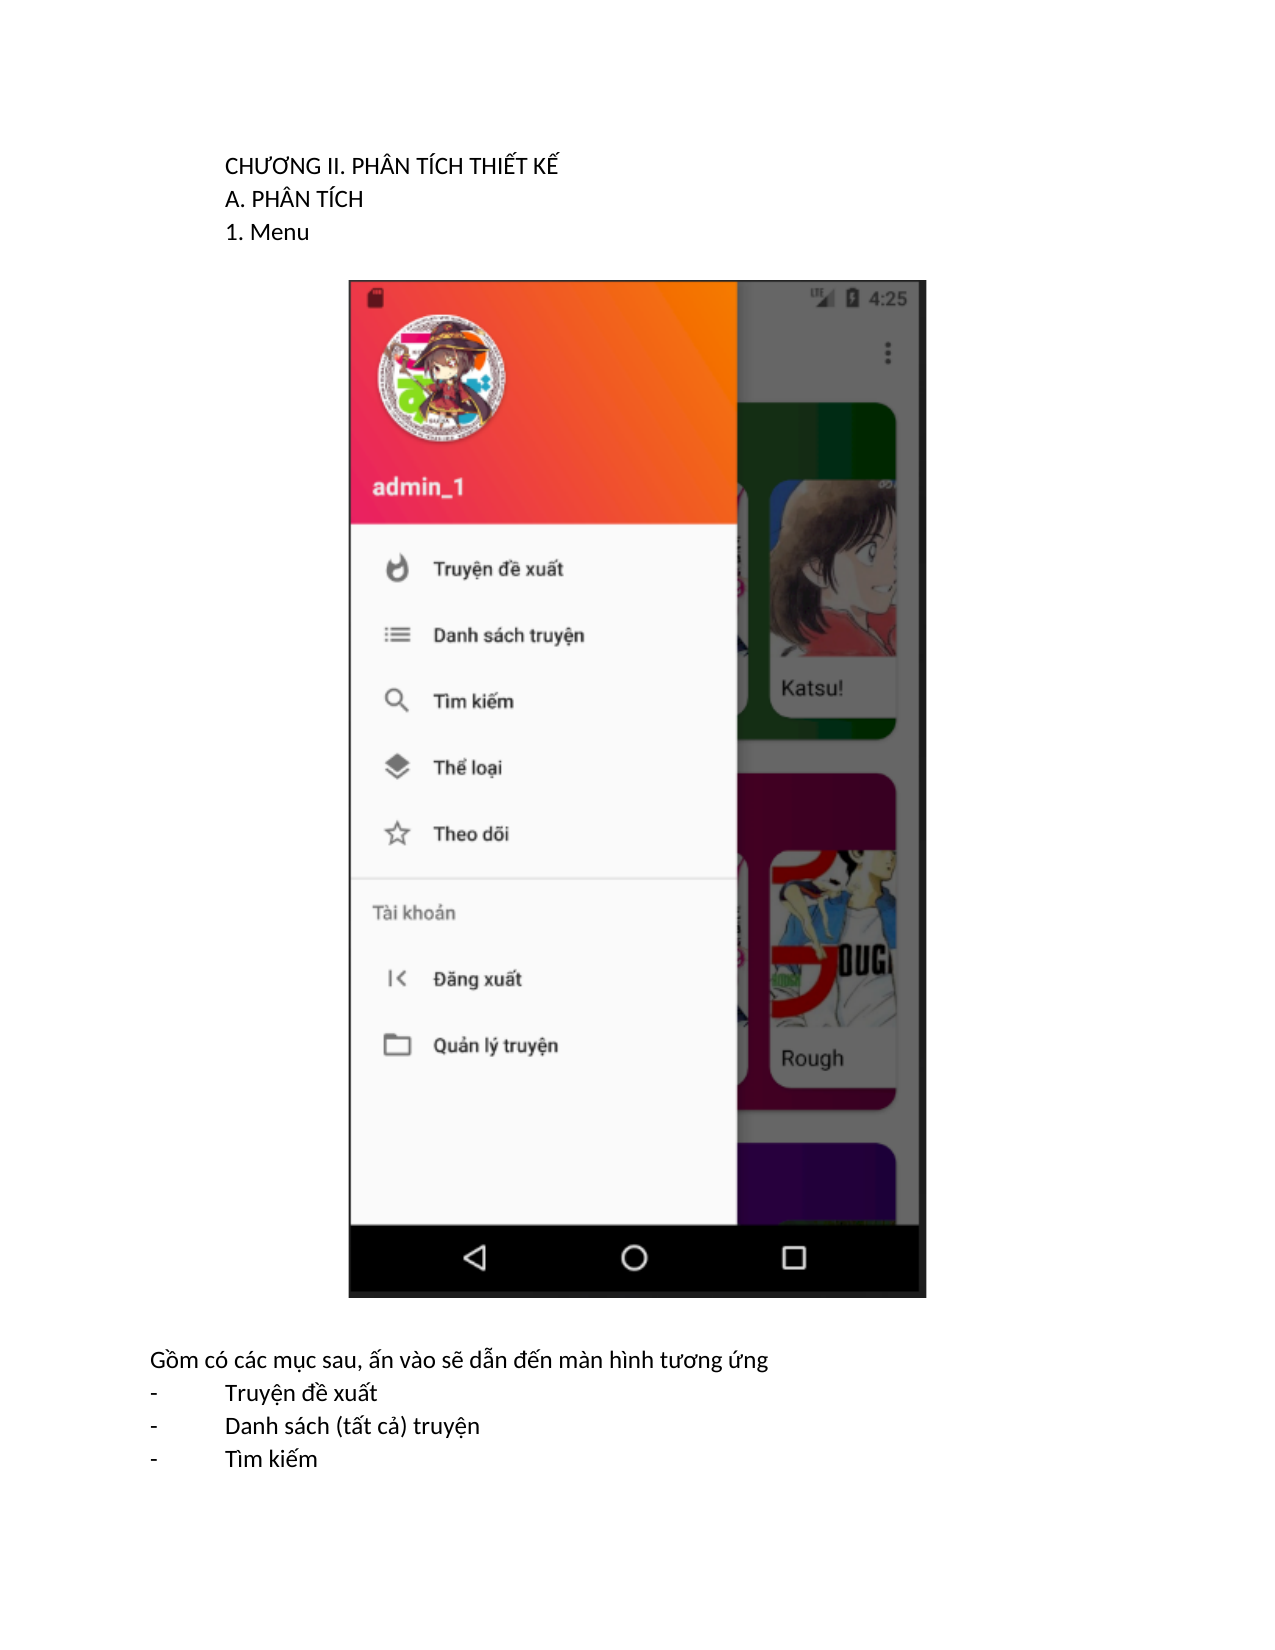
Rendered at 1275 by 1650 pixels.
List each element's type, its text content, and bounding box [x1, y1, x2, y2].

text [150, 1344, 1125, 1473]
list CHƯƠNG II. PHÂN TÍCH THIẾT KẾ [225, 150, 1125, 181]
picture [348, 280, 927, 1298]
list A. PHÂN TÍCH [225, 183, 1125, 213]
list 1. Menu [225, 216, 1125, 246]
